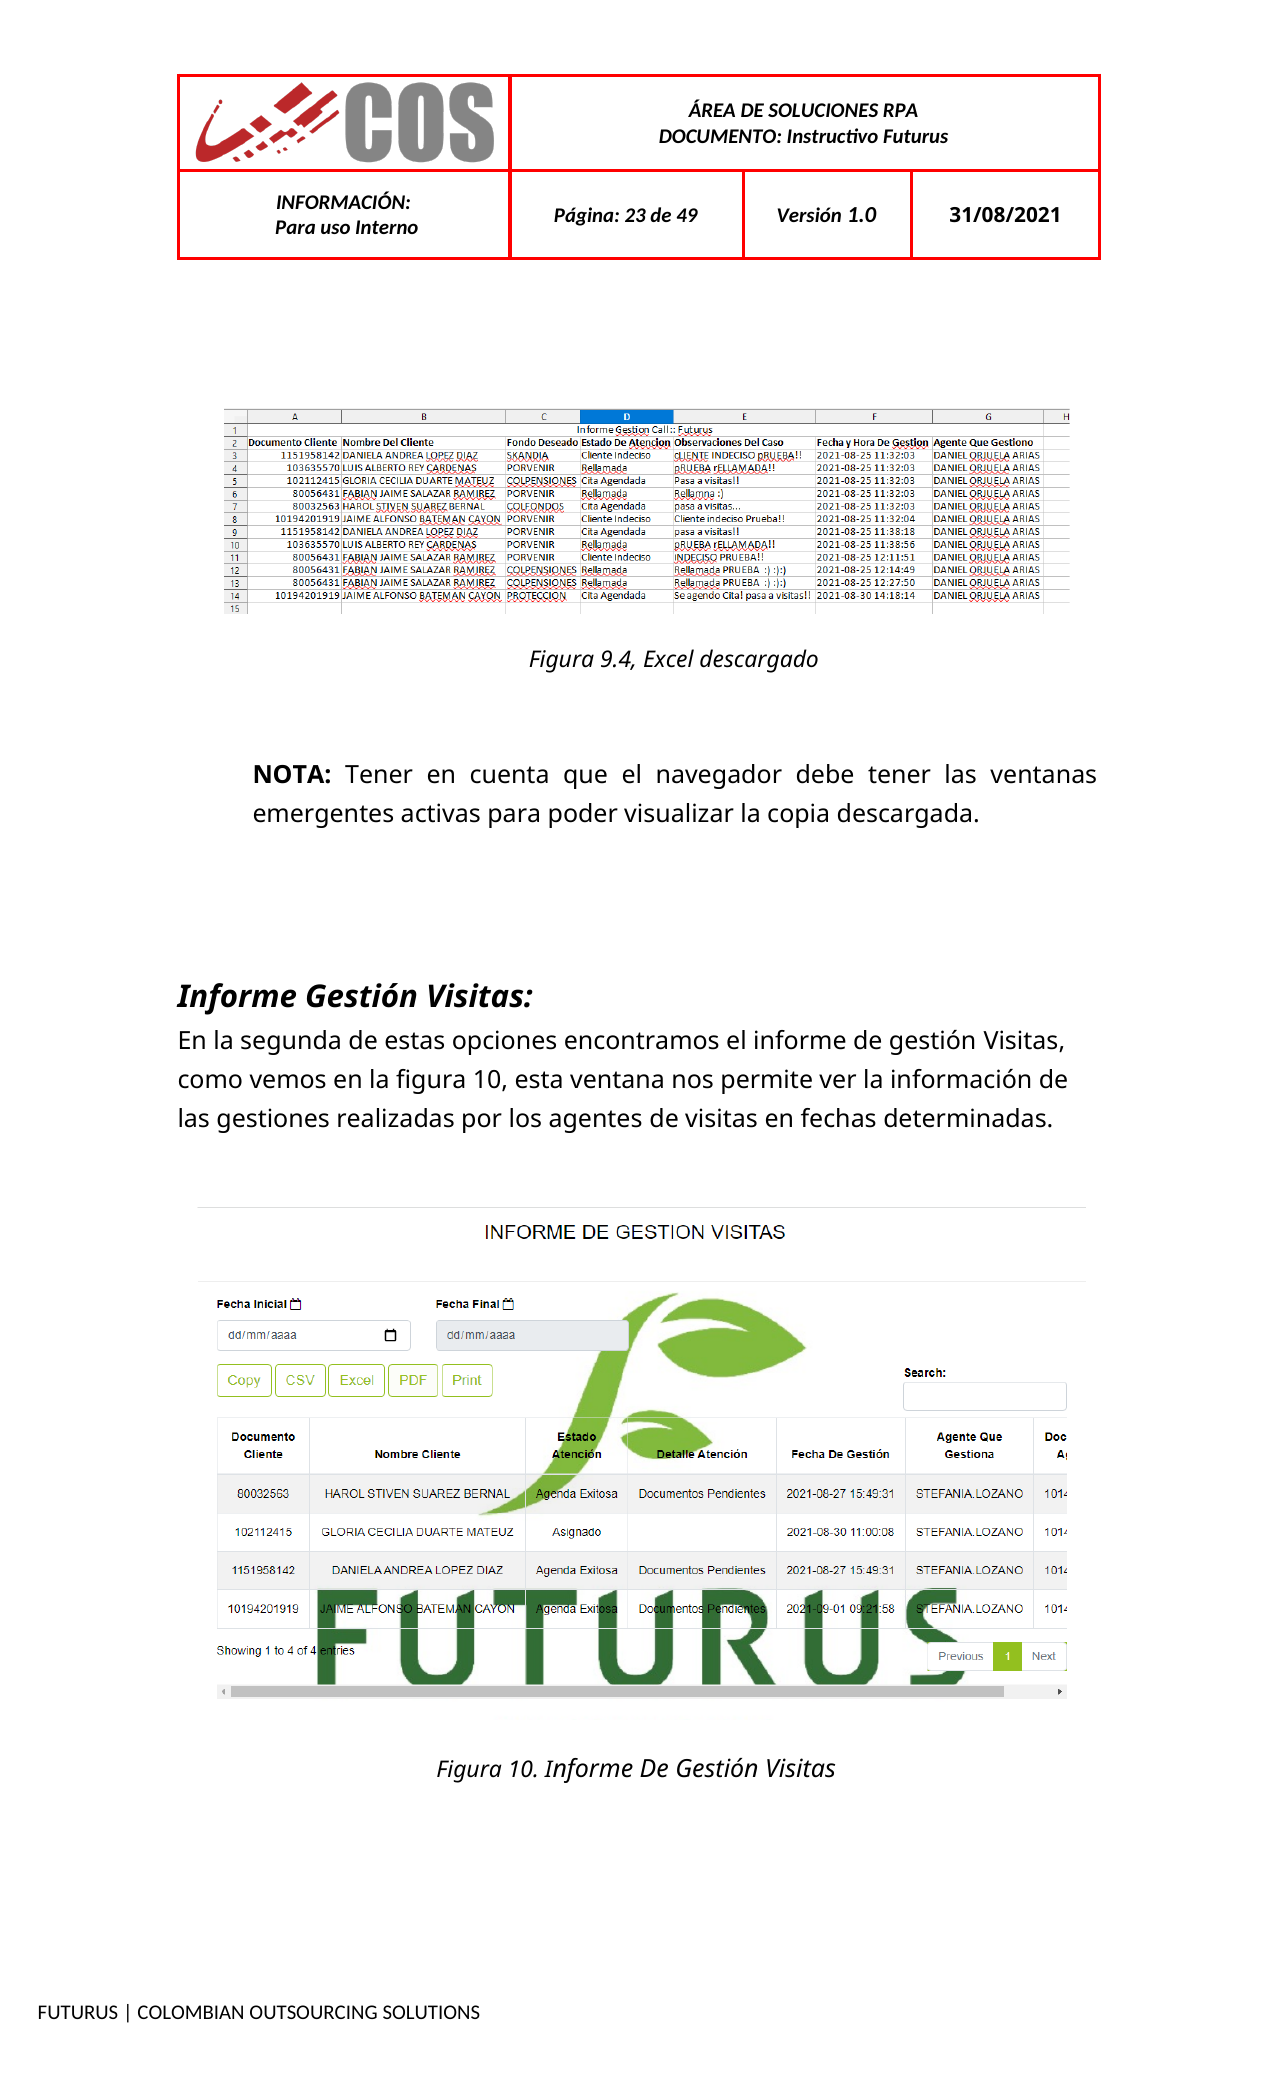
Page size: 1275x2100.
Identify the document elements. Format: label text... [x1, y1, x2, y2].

picture [190, 76, 499, 169]
subtitle Informe Gestión Visitas: [177, 974, 1098, 1016]
text Figura 9.4, Excel descargado [252, 455, 1098, 675]
picture [224, 408, 1070, 614]
picture [177, 1206, 1098, 1720]
text NOTA: Tener en cuenta que el navegador debe tener las ventanas emergentes activas para poder visualizar la copia descargada. [252, 757, 1098, 830]
text En la segunda de estas opciones encontramos el informe de gestión Visitas, como vemos en la figura 10, esta ventana nos permite ver la información de las gestiones realizadas por los agentes de visitas en fechas determinadas. [177, 1023, 1098, 1135]
text Figura 10. Informe De Gestión Visitas [177, 1720, 1098, 1785]
